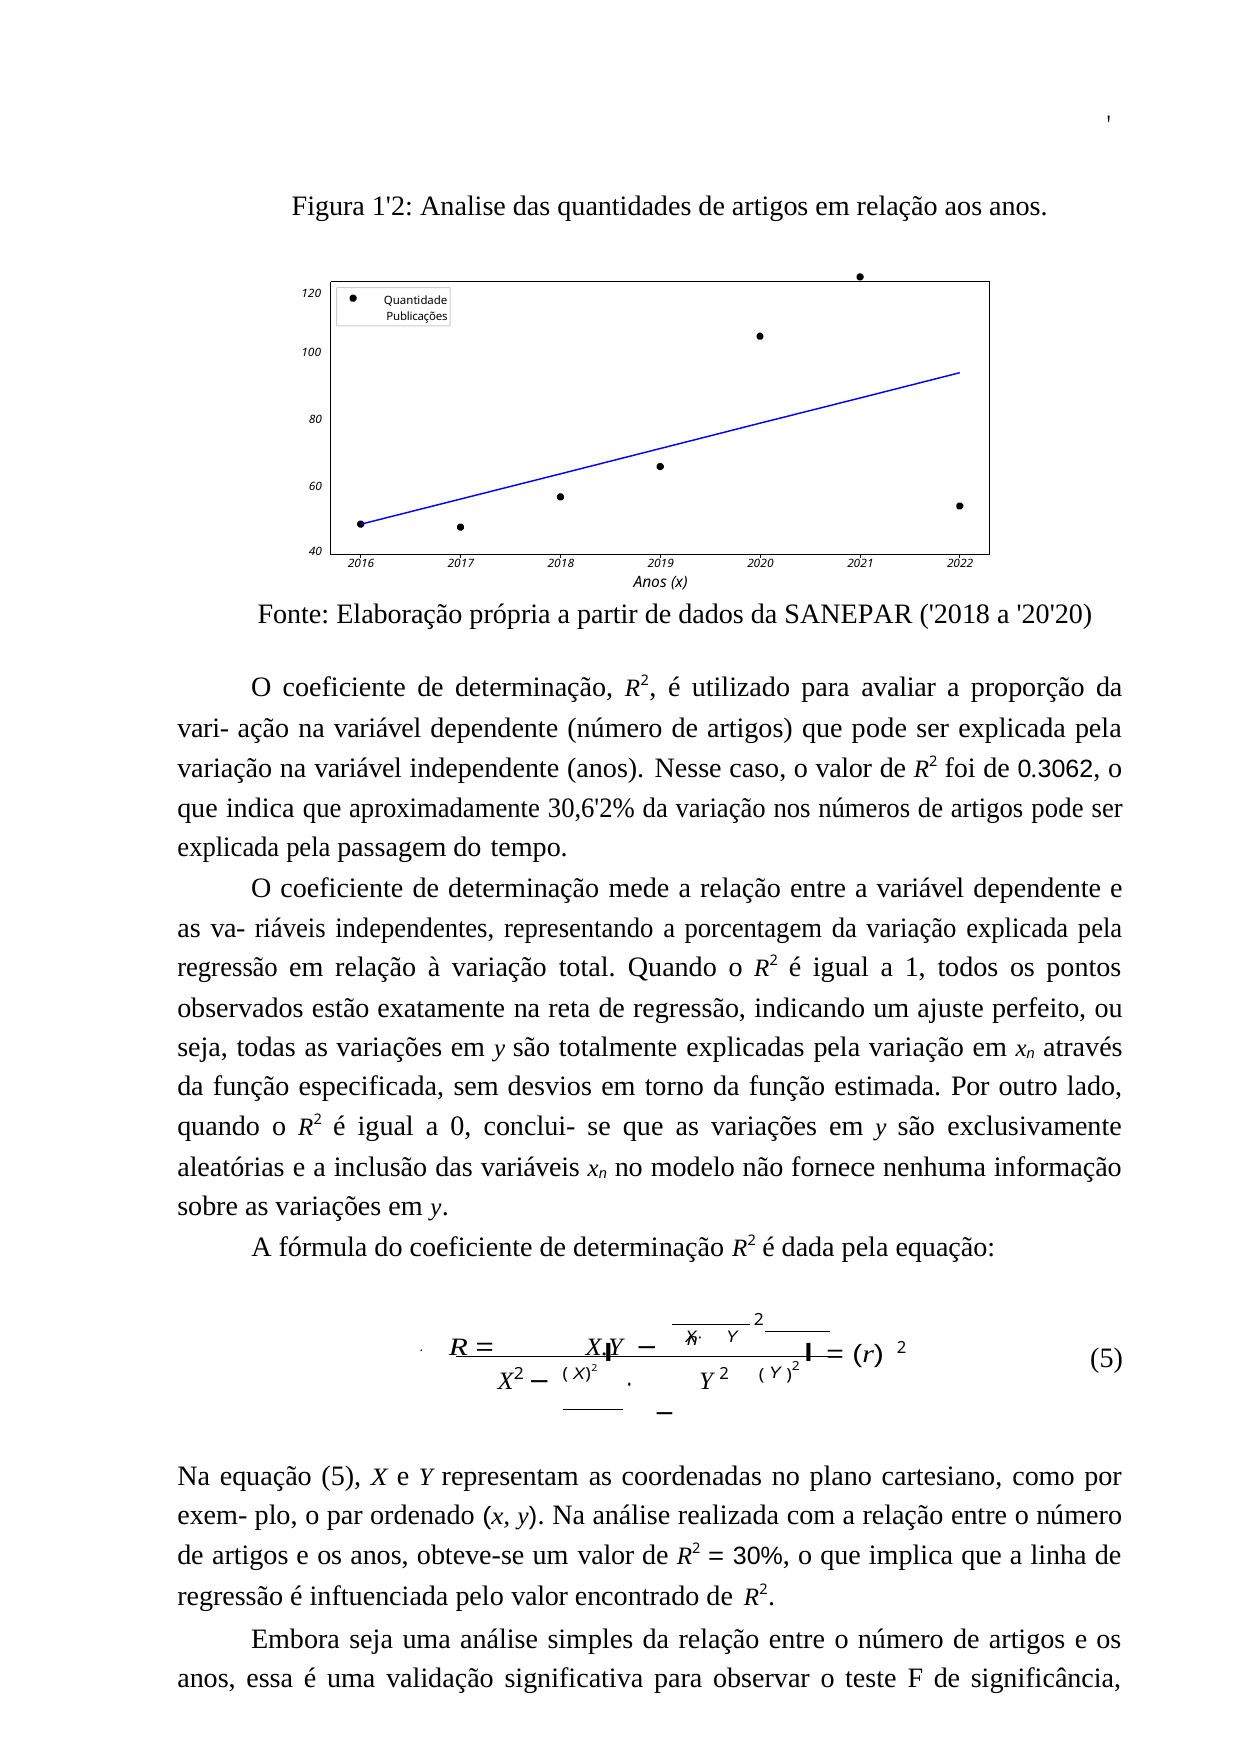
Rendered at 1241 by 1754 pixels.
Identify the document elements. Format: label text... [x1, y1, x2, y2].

text Y 2 − [654, 1361, 750, 1428]
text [177, 1622, 1122, 1693]
text Anos (x) [278, 571, 1043, 592]
text Fonte: Elaboração própria a partir de dados da SANEPAR ('2018 a '20'20) [257, 597, 1240, 630]
text X2 − [497, 1361, 554, 1396]
text Figura 1'2: Analise das quantidades de artigos em relação aos anos. [291, 189, 1240, 221]
text 100 [301, 337, 1240, 360]
text 2 (5) [899, 1336, 1240, 1374]
text 80 [309, 411, 1240, 427]
text ( Y )2 l = (r) [758, 1338, 897, 1386]
text ( X)2 l · [562, 1338, 649, 1401]
text 60 [309, 478, 1240, 494]
text A fórmula do coeficiente de determinação R2 é dada pela equação: [251, 1230, 1240, 1264]
text R = [123, 1332, 493, 1361]
text 120 [301, 274, 1240, 301]
text O coeficiente de determinação mede a relação entre a variável dependente e as va- riáveis independentes, representando a porcentagem da variação explicada pela regressão em relação à variação total. Quando o R2 é igual a 1, todos os pontos observados estão exatamente na reta de regressão, indicando um ajuste perfeito, ou seja, todas as variações em y são totalmente explicadas pela variação em xn através da função especificada, sem desvios em torno da função estimada. Por outro lado, quando o R2 é igual a 0, conclui- se que as variações em y são exclusivamente aleatórias e a inclusão das variáveis xn no modelo não fornece nenhuma informação sobre as variações em y. [177, 871, 1122, 1221]
text n [684, 1332, 699, 1349]
text Na equação (5), X e Y representam as coordenadas no plano cartesiano, como por exem- plo, o par ordenado (x, y). Na análise realizada com a relação entre o número de artigos e os anos, obteve-se um valor de R2 = 30%, o que implica que a linha de regressão é inftuenciada pelo valor encontrado de R2. [177, 1459, 1122, 1613]
text 40 [309, 545, 1240, 558]
text O coeficiente de determinação, R2, é utilizado para avaliar a proporção da vari- ação na variável dependente (número de artigos) que pode ser explicada pela variação na variável independente (anos). Nesse caso, o valor de R2 foi de 0.3062, o que indica que aproximadamente 30,6'2% da variação nos números de artigos pode ser explicada pela passagem do tempo. [177, 670, 1122, 863]
text 2016 2017 2018 2019 2020 2021 2022 [123, 558, 1198, 571]
